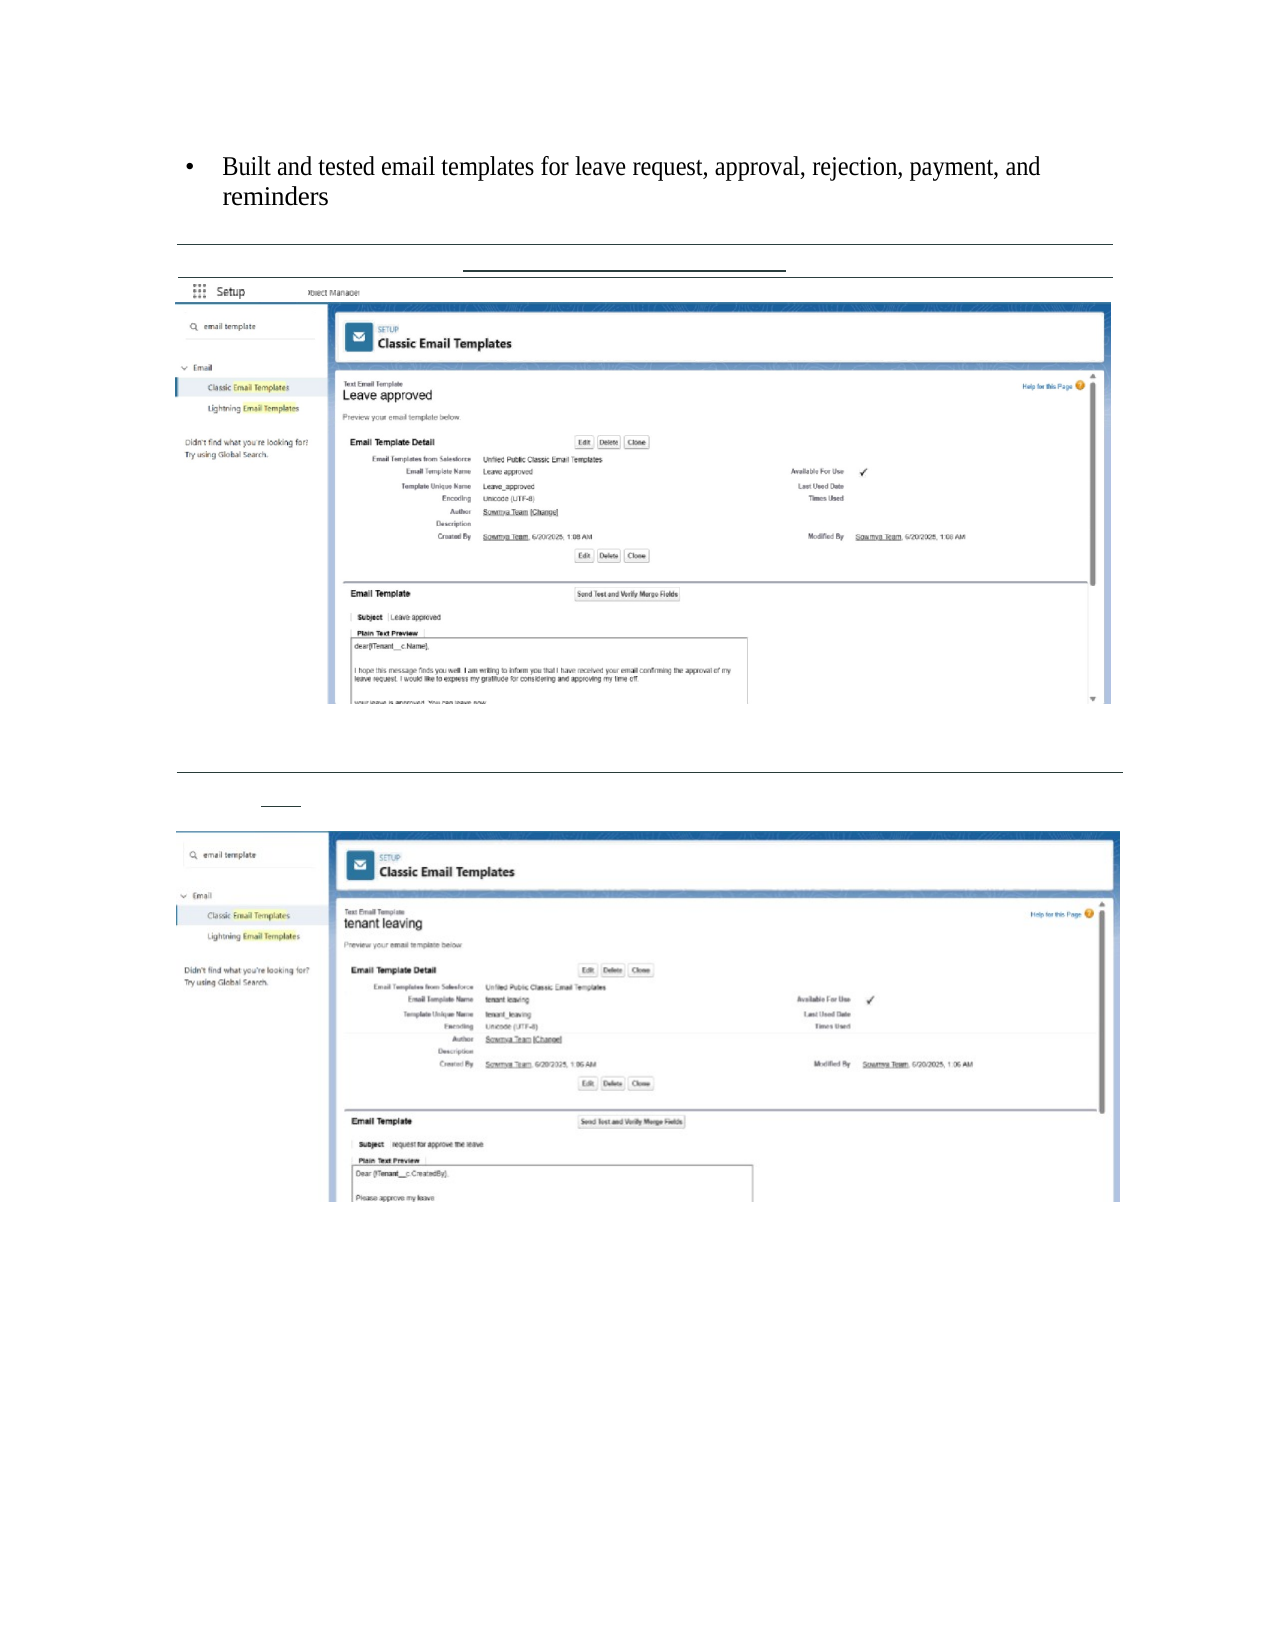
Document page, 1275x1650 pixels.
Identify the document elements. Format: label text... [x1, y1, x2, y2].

picture [175, 302, 1111, 704]
picture [176, 831, 1120, 1202]
picture [193, 284, 245, 299]
picture [308, 290, 360, 296]
subtitle Built and tested email templates for leave request, approval, rejection, payment, and reminders [185, 152, 1062, 211]
